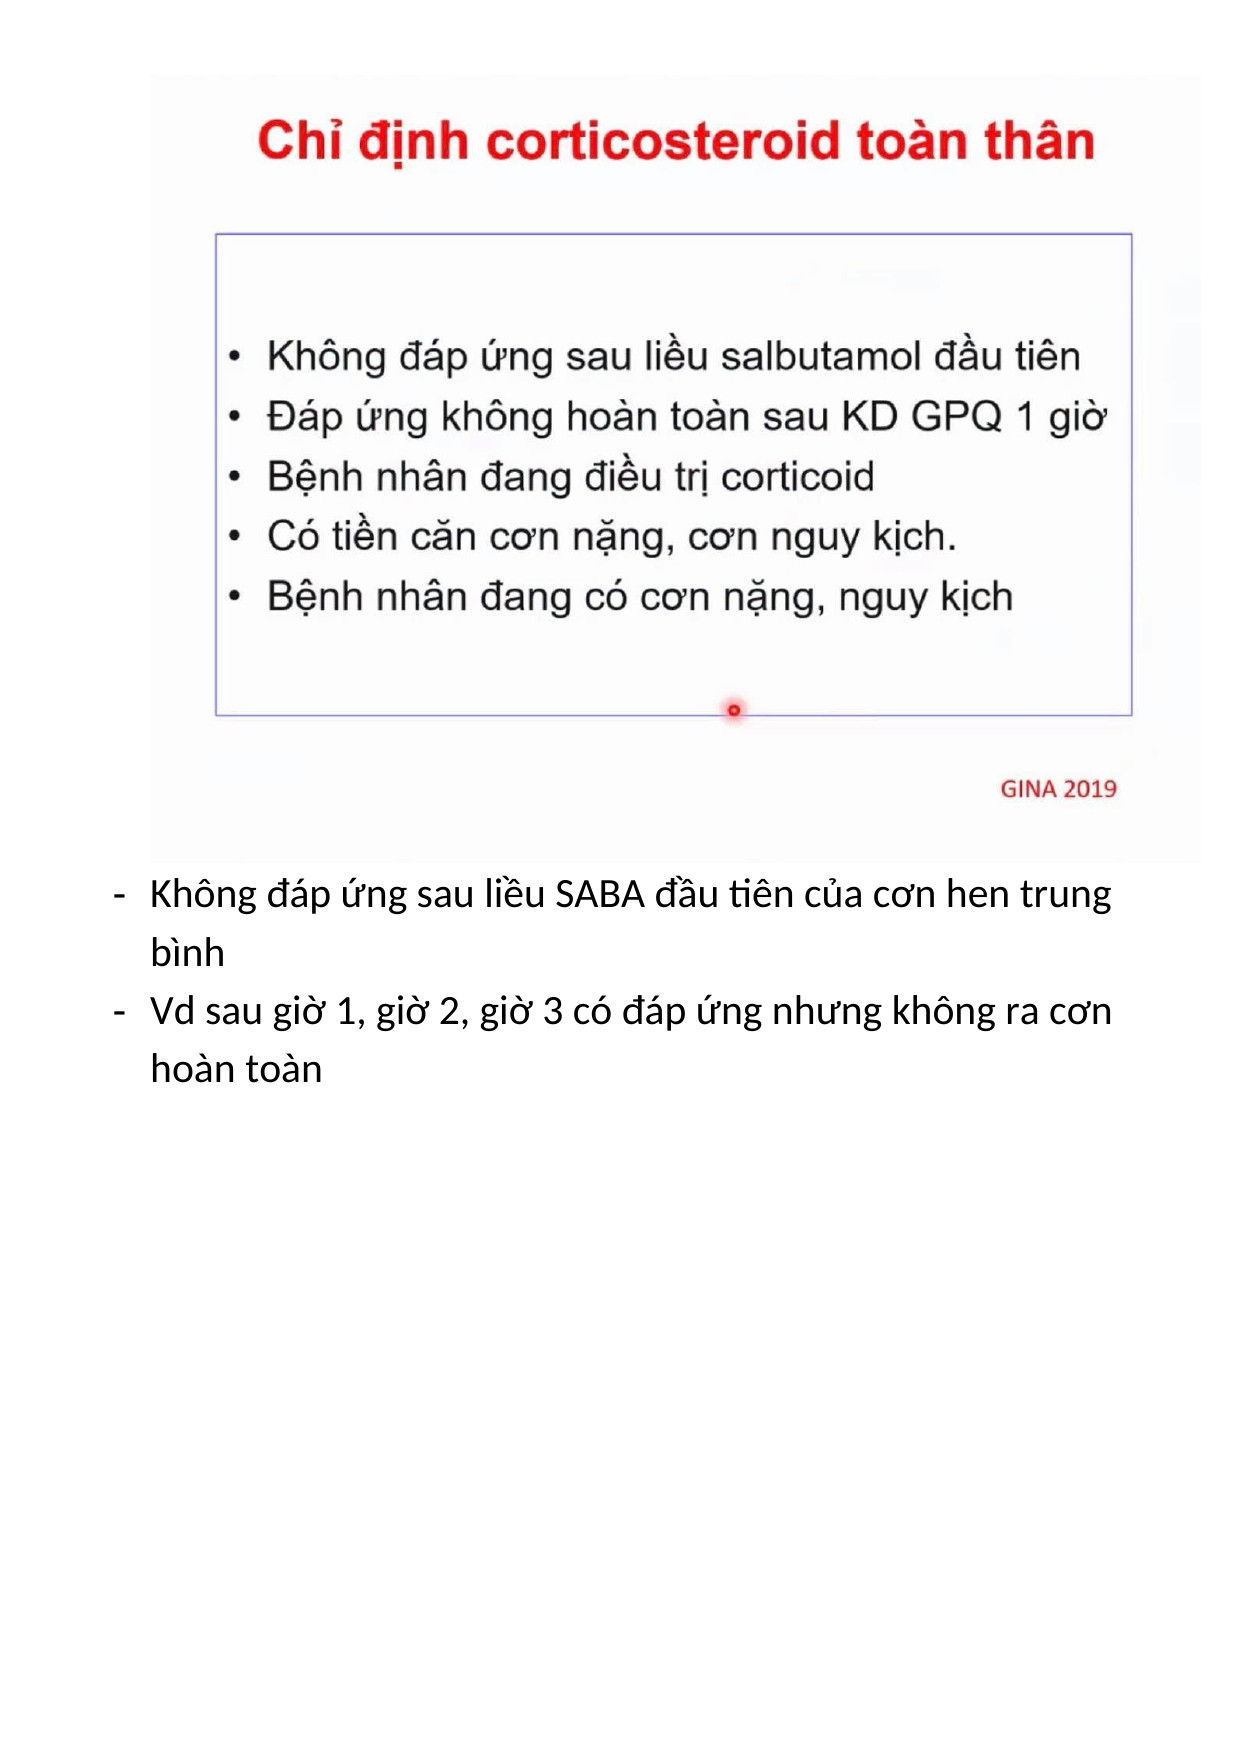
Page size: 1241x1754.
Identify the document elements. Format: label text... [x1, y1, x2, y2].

list Vd sau giờ 1, giờ 2, giờ 3 có đáp ứng nhưng không ra cơn hoàn toàn [112, 984, 1165, 1093]
picture [150, 75, 1201, 863]
list Không đáp ứng sau liều SABA đầu tiên của cơn hen trung bình [112, 867, 1165, 976]
